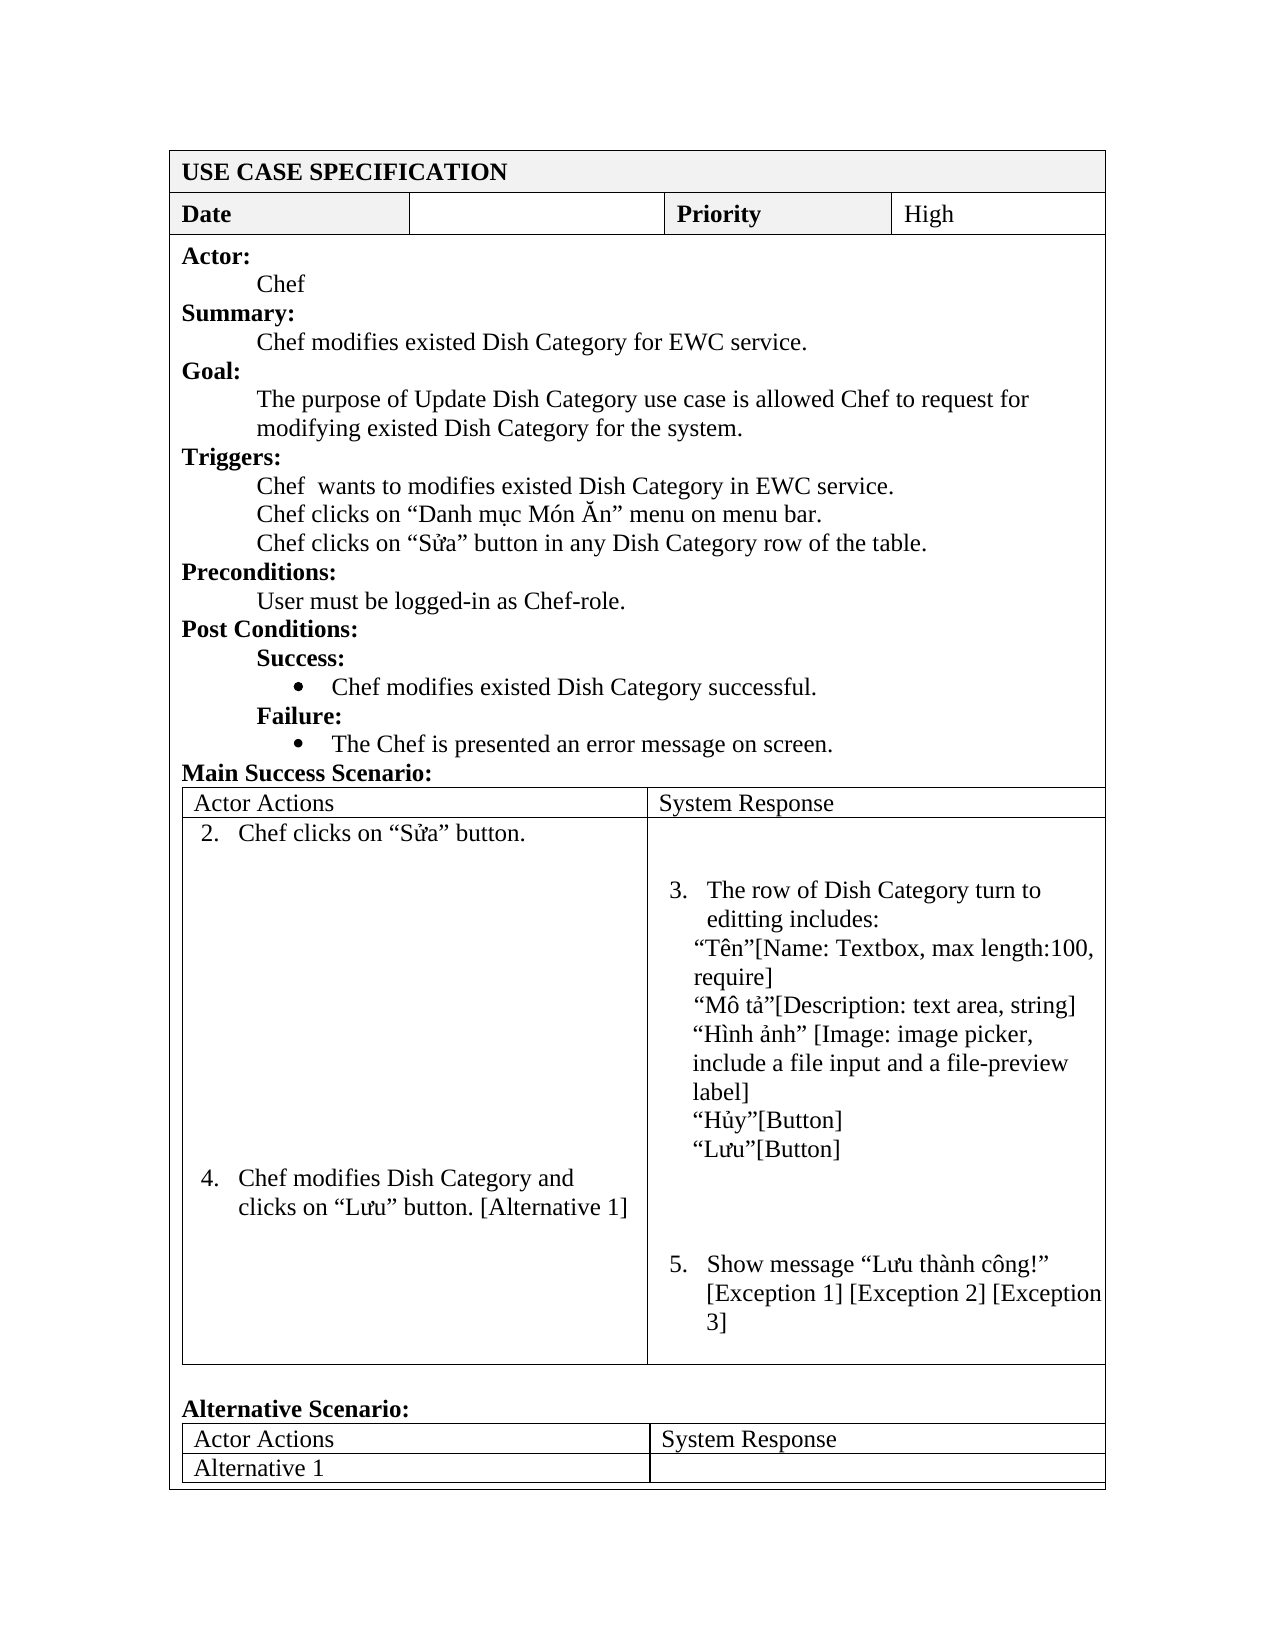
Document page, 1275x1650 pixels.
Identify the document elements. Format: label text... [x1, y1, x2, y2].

table_cell [410, 193, 664, 234]
table_cell Priority [665, 193, 891, 234]
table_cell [170, 235, 1105, 1489]
table_header USE CASE SPECIFICATION [170, 151, 1105, 192]
table_cell High [892, 193, 1105, 234]
table_cell Date [170, 193, 409, 234]
